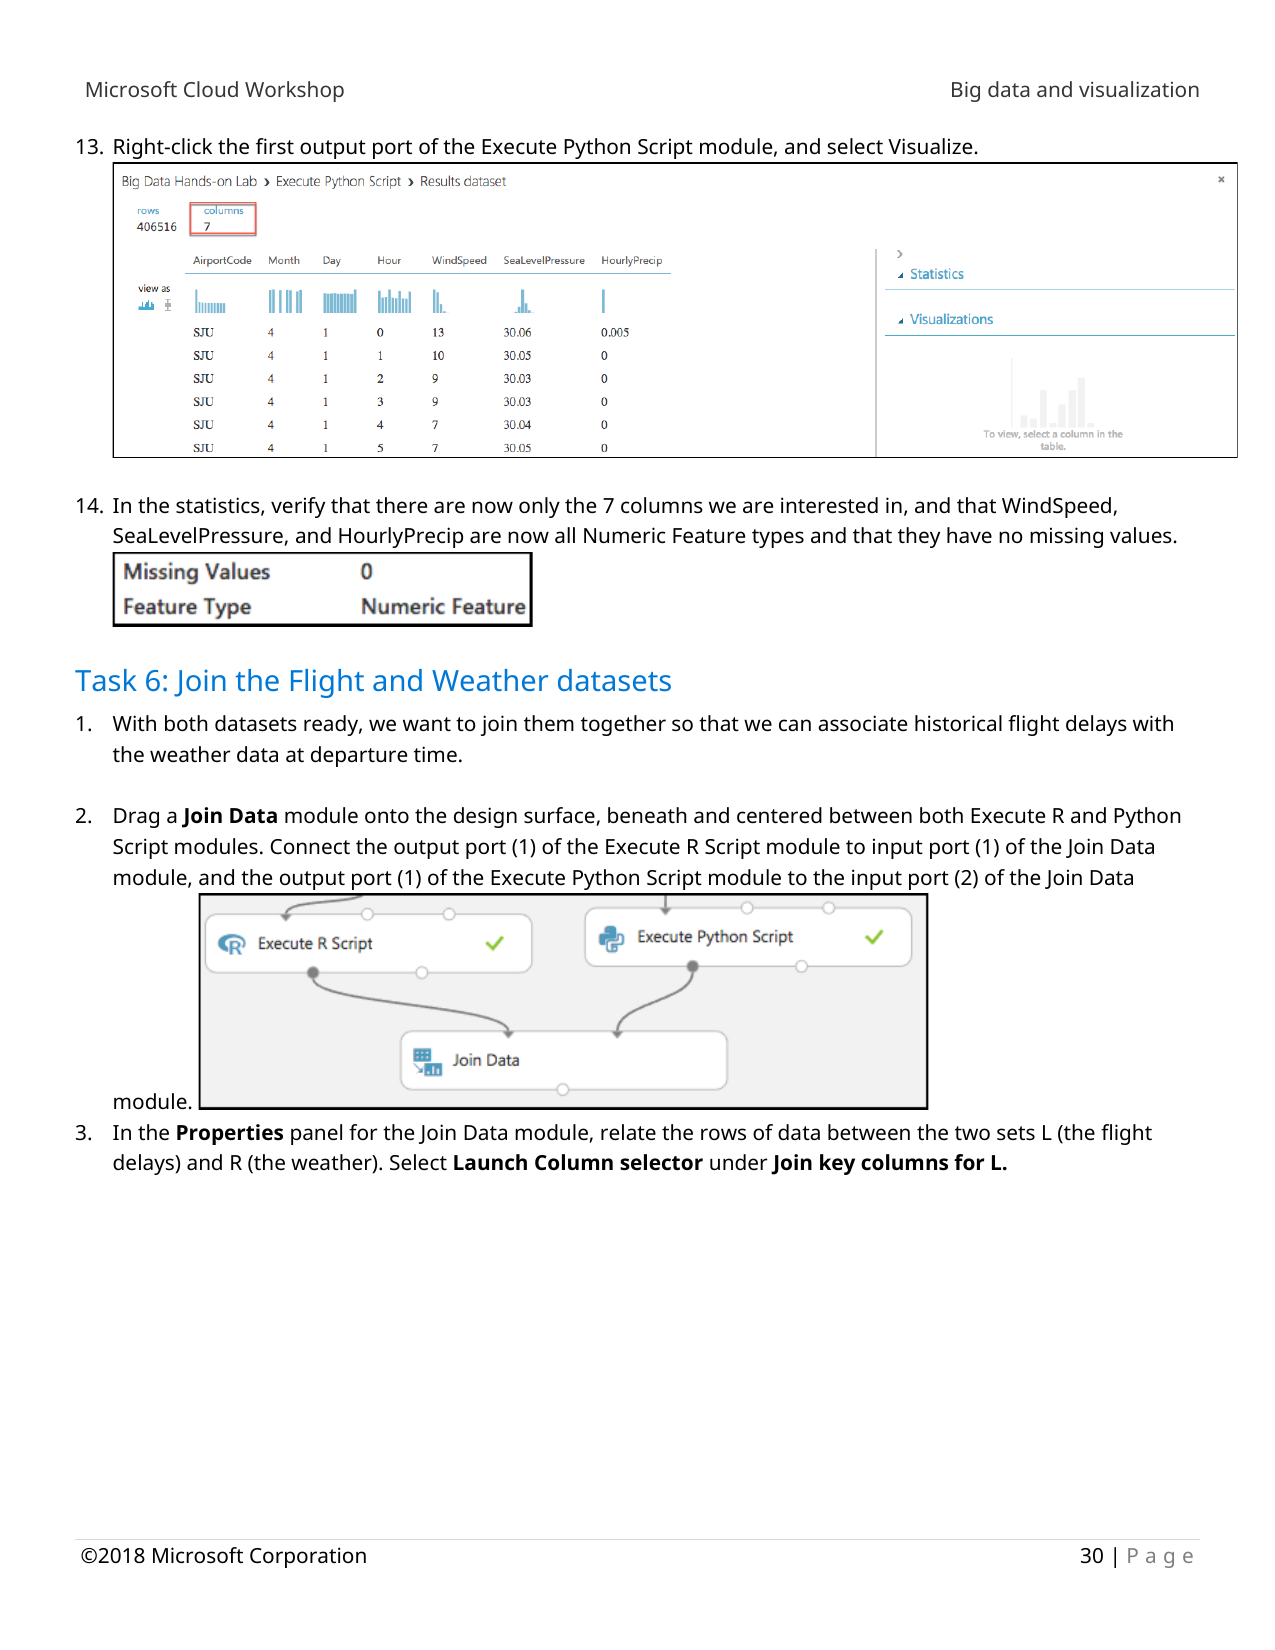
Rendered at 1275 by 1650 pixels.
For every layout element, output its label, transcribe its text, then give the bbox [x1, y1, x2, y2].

picture [112, 552, 533, 627]
picture [198, 893, 929, 1110]
list With both datasets ready, we want to join them together so that we can associate historical flight delays with the weather data at departure time. [75, 709, 1200, 768]
list In the Properties panel for the Join Data module, relate the rows of data between the two sets L (the flight delays) and R (the weather). Select Launch Column selector under Join key columns for L. [75, 1118, 1200, 1177]
picture [112, 162, 1238, 458]
subtitle Task 6: Join the Flight and Weather datasets [75, 660, 1200, 700]
list In the statistics, verify that there are now only the 7 columns we are interested in, and that WindSpeed, SeaLevelPressure, and HourlyPrecip are now all Numeric Feature types and that they have no missing values. [75, 491, 1200, 633]
